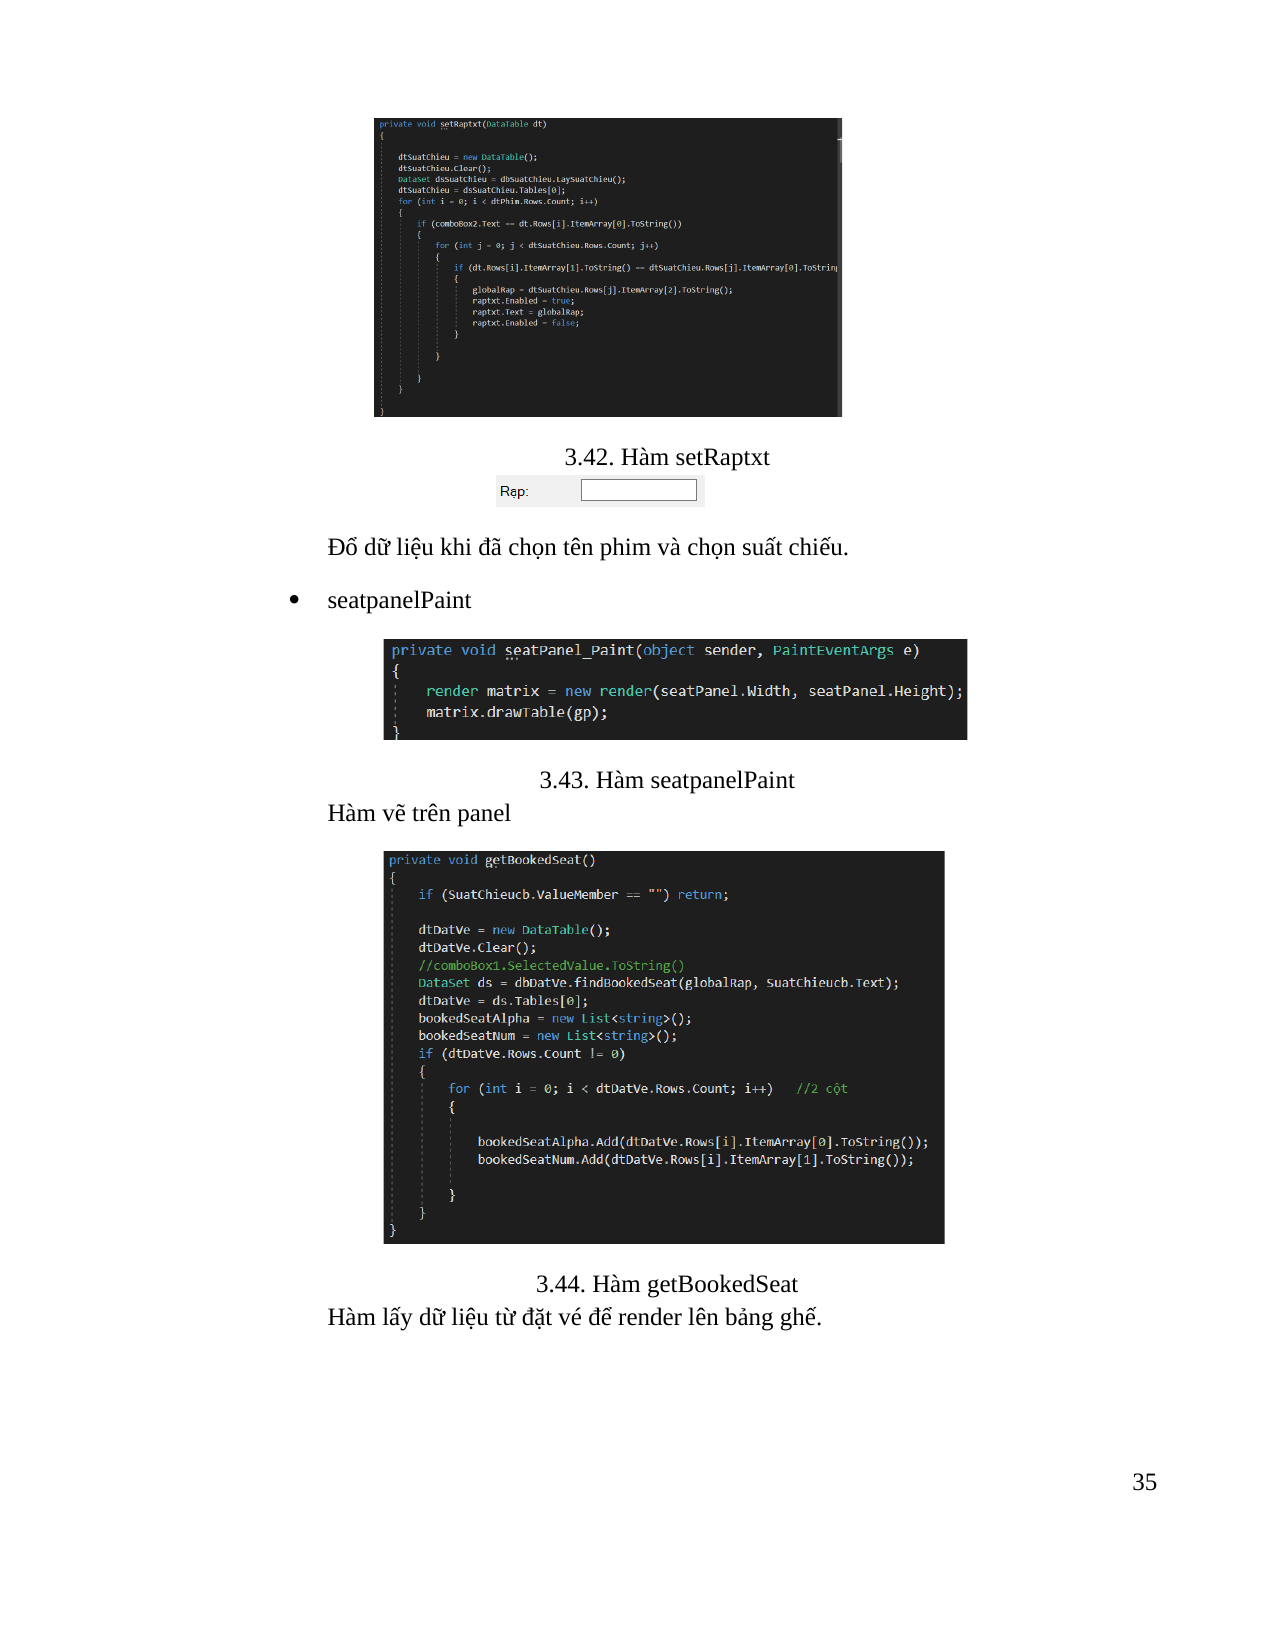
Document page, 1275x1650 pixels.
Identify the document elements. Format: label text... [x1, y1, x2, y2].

text Hàm lấy dữ liệu từ đặt vé để render lên bảng ghế. [327, 1302, 1157, 1331]
picture [374, 118, 843, 417]
text Hàm vẽ trên panel [327, 798, 1157, 827]
picture [496, 475, 705, 507]
picture [383, 851, 945, 1244]
subtitle .. Hàm getBookedSeat [177, 1269, 1157, 1298]
subtitle .. Hàm setRaptxt [177, 442, 1157, 471]
picture [383, 639, 968, 740]
subtitle .. Hàm seatpanelPaint [177, 765, 1157, 794]
list seatpanelPaint [290, 586, 1157, 614]
text Đổ dữ liệu khi đã chọn tên phim và chọn suất chiếu. [327, 532, 1157, 560]
